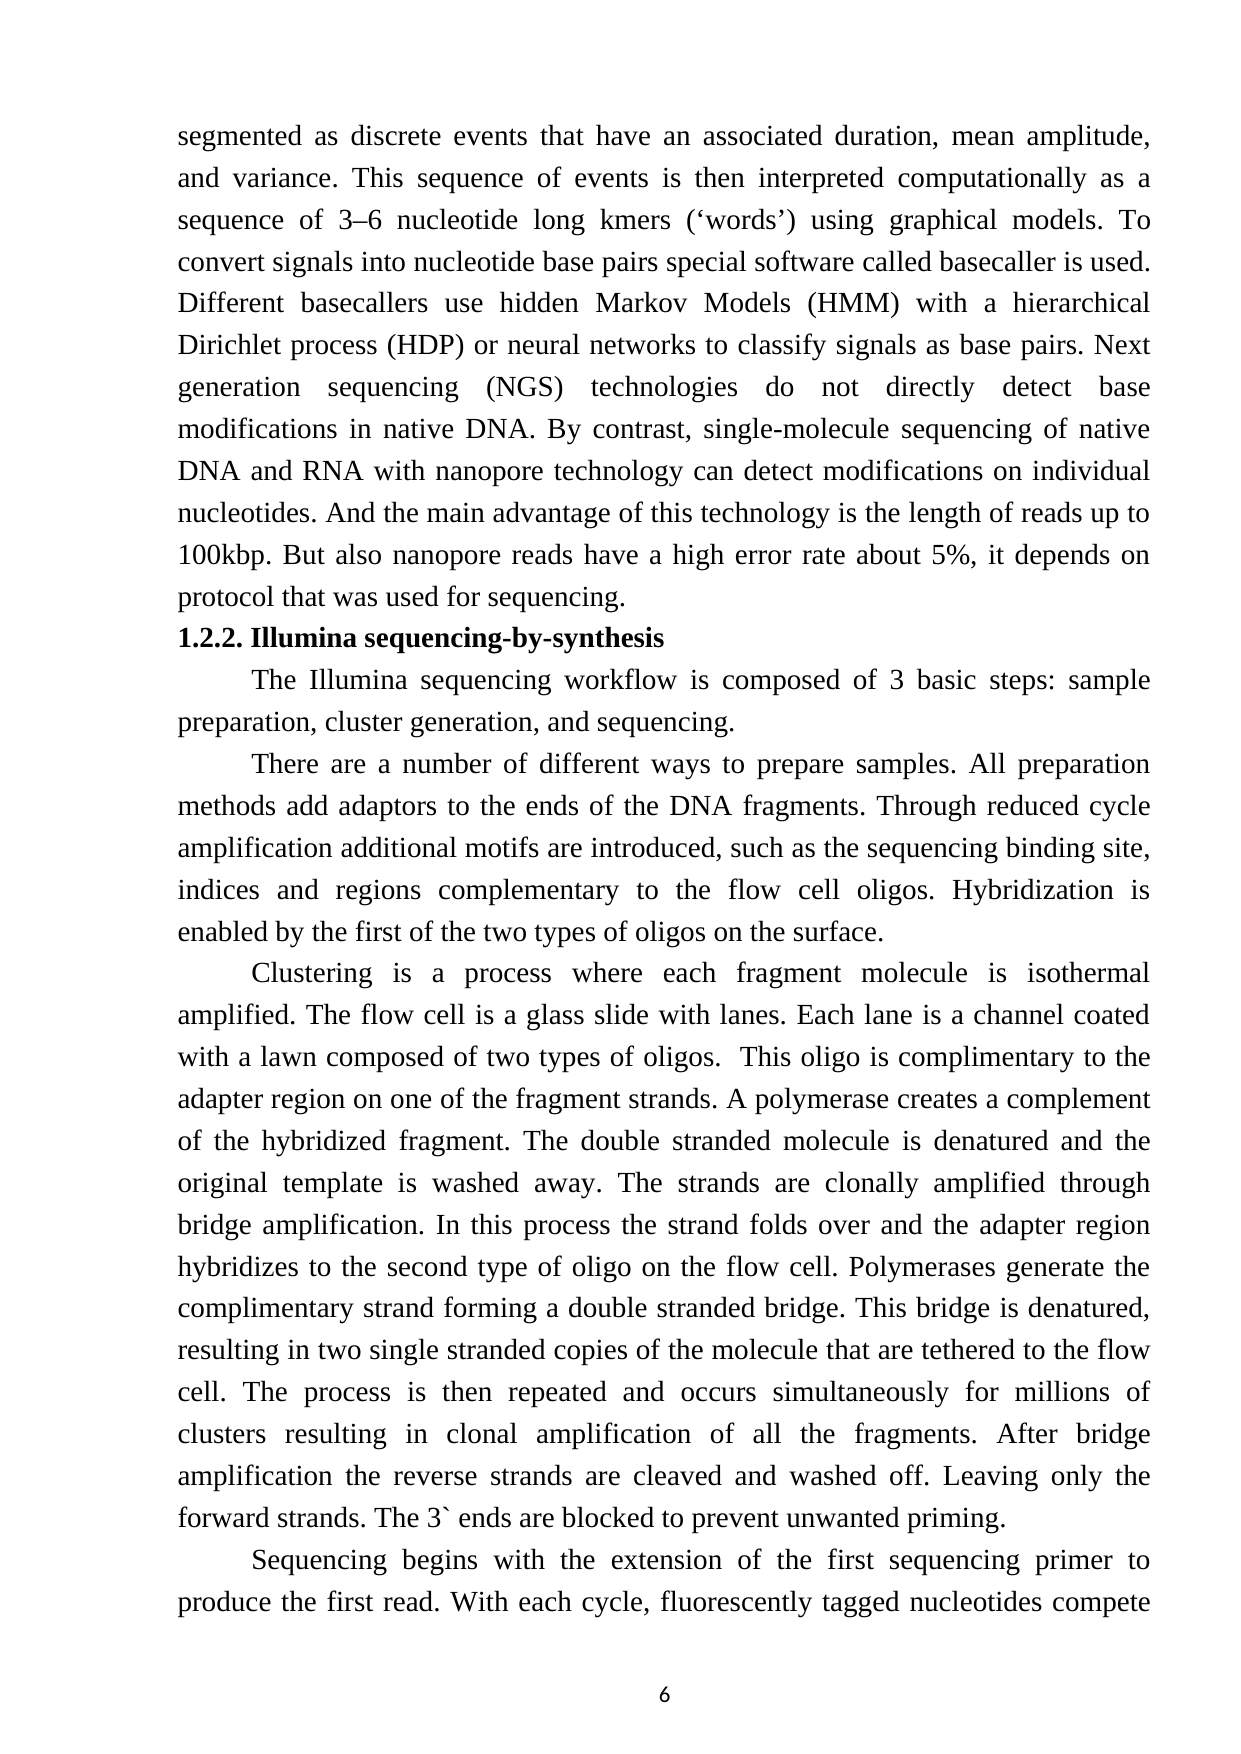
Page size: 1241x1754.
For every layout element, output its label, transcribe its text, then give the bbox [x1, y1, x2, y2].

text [177, 118, 1152, 612]
text Illumina sequencing-by-synthesis [177, 621, 1152, 654]
text Clustering is a process where each fragment molecule is isothermal amplified. The flow cell is a glass slide with lanes. Each lane is a channel coated with a lawn composed of two types of oligos. This oligo is complimentary to the adapter region on one of the fragment strands. A polymerase creates a complement of the hybridized fragment. The double stranded molecule is denatured and the original template is washed away. The strands are clonally amplified through bridge amplification. In this process the strand folds over and the adapter region hybridizes to the second type of oligo on the flow cell. Polymerases generate the complimentary strand forming a double stranded bridge. This bridge is denatured, resulting in two single stranded copies of the molecule that are tethered to the flow cell. The process is then repeated and occurs simultaneously for millions of clusters resulting in clonal amplification of all the fragments. After bridge amplification the reverse strands are cleaved and washed off. Leaving only the forward strands. The 3` ends are blocked to prevent unwanted priming. [177, 956, 1152, 1533]
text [177, 1542, 1152, 1617]
text There are a number of different ways to prepare samples. All preparation methods add adaptors to the ends of the DNA fragments. Through reduced cycle amplification additional motifs are introduced, such as the sequencing binding site, indices and regions complementary to the flow cell oligos. Hybridization is enabled by the first of the two types of oligos on the surface. [177, 746, 1152, 947]
text The Illumina sequencing workflow is composed of 3 basic steps: sample preparation, cluster generation, and sequencing. [177, 662, 1152, 738]
